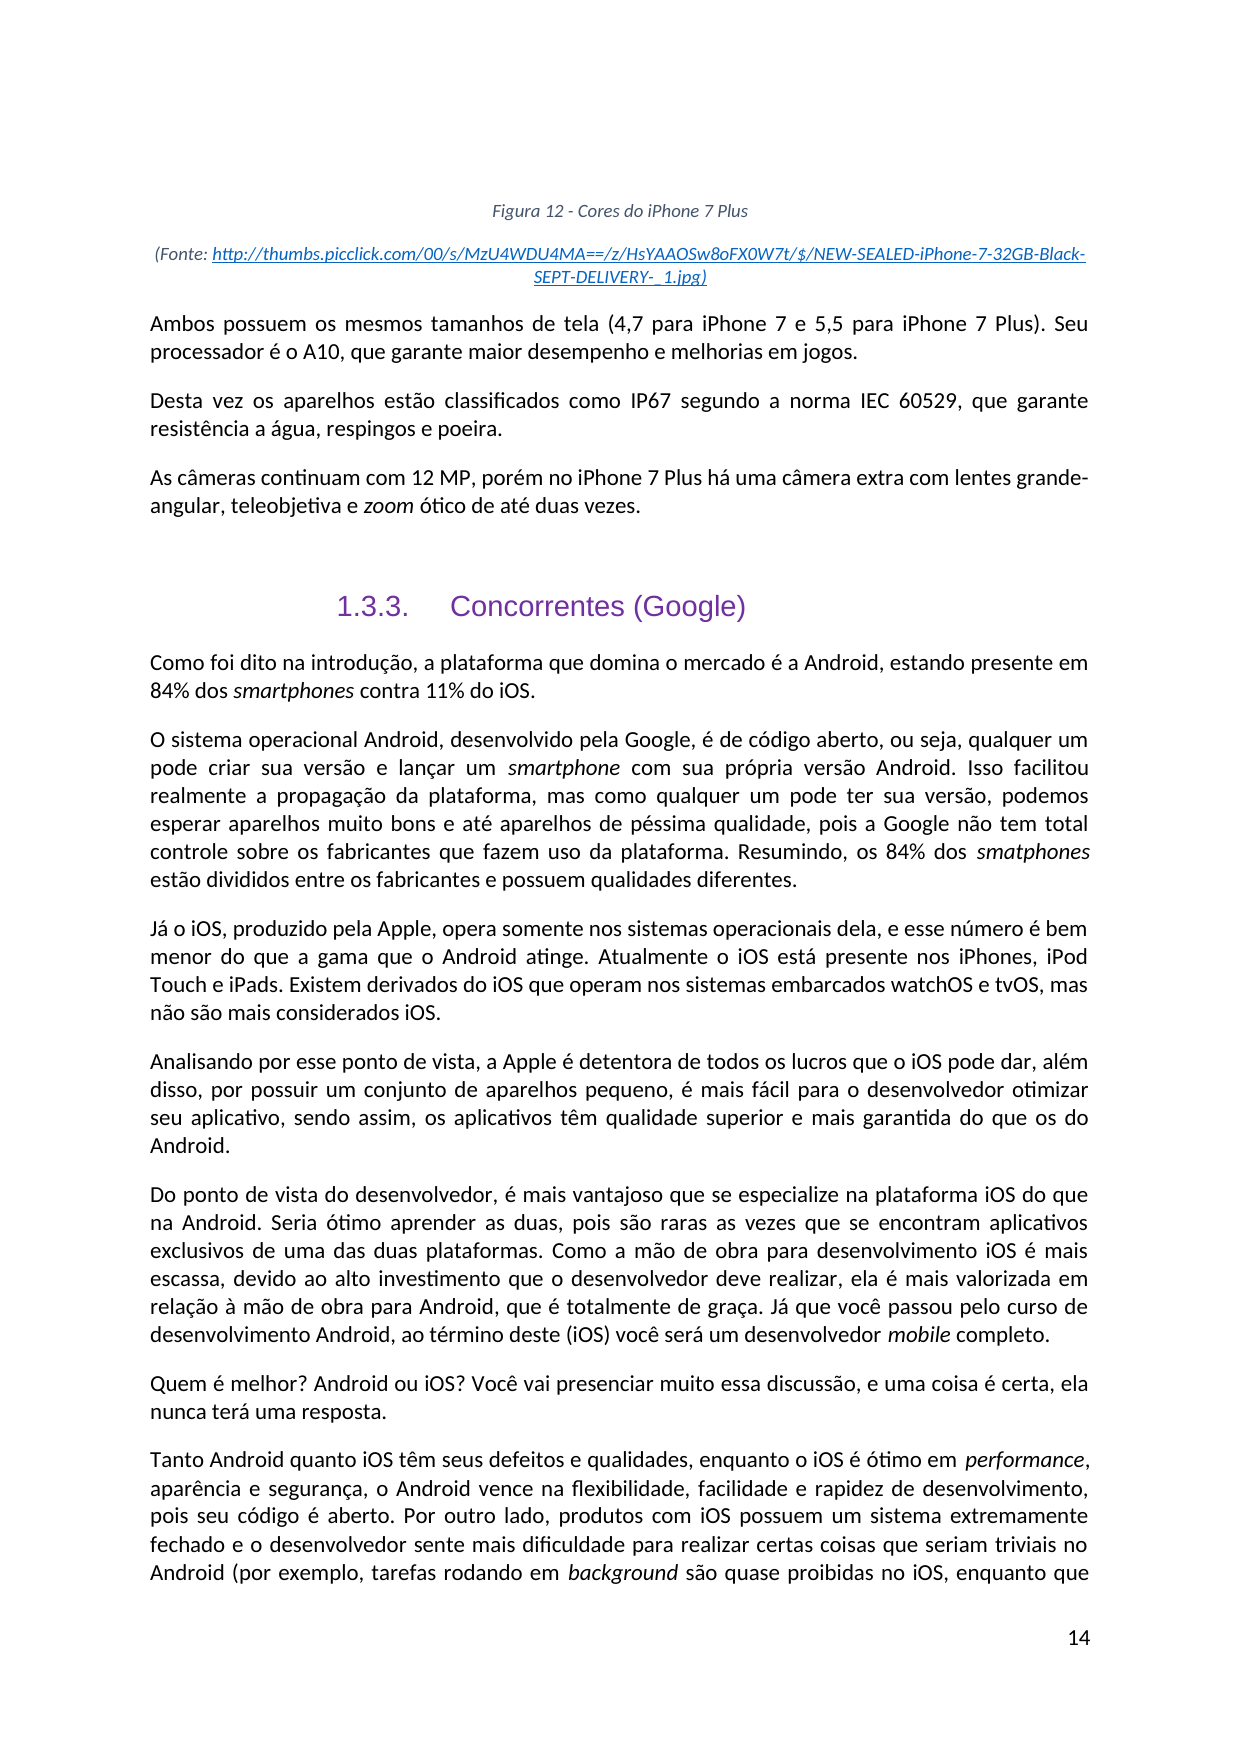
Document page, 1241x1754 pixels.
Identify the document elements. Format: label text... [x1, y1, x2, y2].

text (Fonte: http://thumbs.picclick.com/00/s/MzU4WDU4MA==/z/HsYAAOSw8oFX0W7t/$/NEW-SEALED-iPhone-7-32GB-Black-SEPT-DELIVERY-_1.jpg) [150, 243, 1090, 288]
text Como foi dito na introdução, a plataforma que domina o mercado é a Android, estando presente em 84% dos smartphones contra 11% do iOS. [150, 648, 1090, 704]
text Analisando por esse ponto de vista, a Apple é detentora de todos os lucros que o iOS pode dar, além disso, por possuir um conjunto de aparelhos pequeno, é mais fácil para o desenvolvedor otimizar seu aplicativo, sendo assim, os aplicativos têm qualidade superior e mais garantida do que os do Android. [150, 1047, 1090, 1159]
text Já o iOS, produzido pela Apple, opera somente nos sistemas operacionais dela, e esse número é bem menor do que a gama que o Android atinge. Atualmente o iOS está presente nos iPhones, iPod Touch e iPads. Existem derivados do iOS que operam nos sistemas embarcados watchOS e tvOS, mas não são mais considerados iOS. [150, 914, 1090, 1026]
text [150, 1446, 1090, 1586]
subtitle Concorrentes (Google) [222, 589, 1090, 622]
text As câmeras continuam com 12 MP, porém no iPhone 7 Plus há uma câmera extra com lentes grande-angular, teleobjetiva e zoom ótico de até duas vezes. [150, 463, 1090, 519]
text Ambos possuem os mesmos tamanhos de tela (4,7 para iPhone 7 e 5,5 para iPhone 7 Plus). Seu processador é o A10, que garante maior desempenho e melhorias em jogos. [150, 309, 1090, 365]
text Do ponto de vista do desenvolvedor, é mais vantajoso que se especialize na plataforma iOS do que na Android. Seria ótimo aprender as duas, pois são raras as vezes que se encontram aplicativos exclusivos de uma das duas plataformas. Como a mão de obra para desenvolvimento iOS é mais escassa, devido ao alto investimento que o desenvolvedor deve realizar, ela é mais valorizada em relação à mão de obra para Android, que é totalmente de graça. Já que você passou pelo curso de desenvolvimento Android, ao término deste (iOS) você será um desenvolvedor mobile completo. [150, 1180, 1090, 1348]
text Quem é melhor? Android ou iOS? Você vai presenciar muito essa discussão, e uma coisa é certa, ela nunca terá uma resposta. [150, 1369, 1090, 1425]
text O sistema operacional Android, desenvolvido pela Google, é de código aberto, ou seja, qualquer um pode criar sua versão e lançar um smartphone com sua própria versão Android. Isso facilitou realmente a propagação da plataforma, mas como qualquer um pode ter sua versão, podemos esperar aparelhos muito bons e até aparelhos de péssima qualidade, pois a Google não tem total controle sobre os fabricantes que fazem uso da plataforma. Resumindo, os 84% dos smatphones estão divididos entre os fabricantes e possuem qualidades diferentes. [150, 725, 1090, 893]
text Desta vez os aparelhos estão classificados como IP67 segundo a norma IEC 60529, que garante resistência a água, respingos e poeira. [150, 386, 1090, 442]
